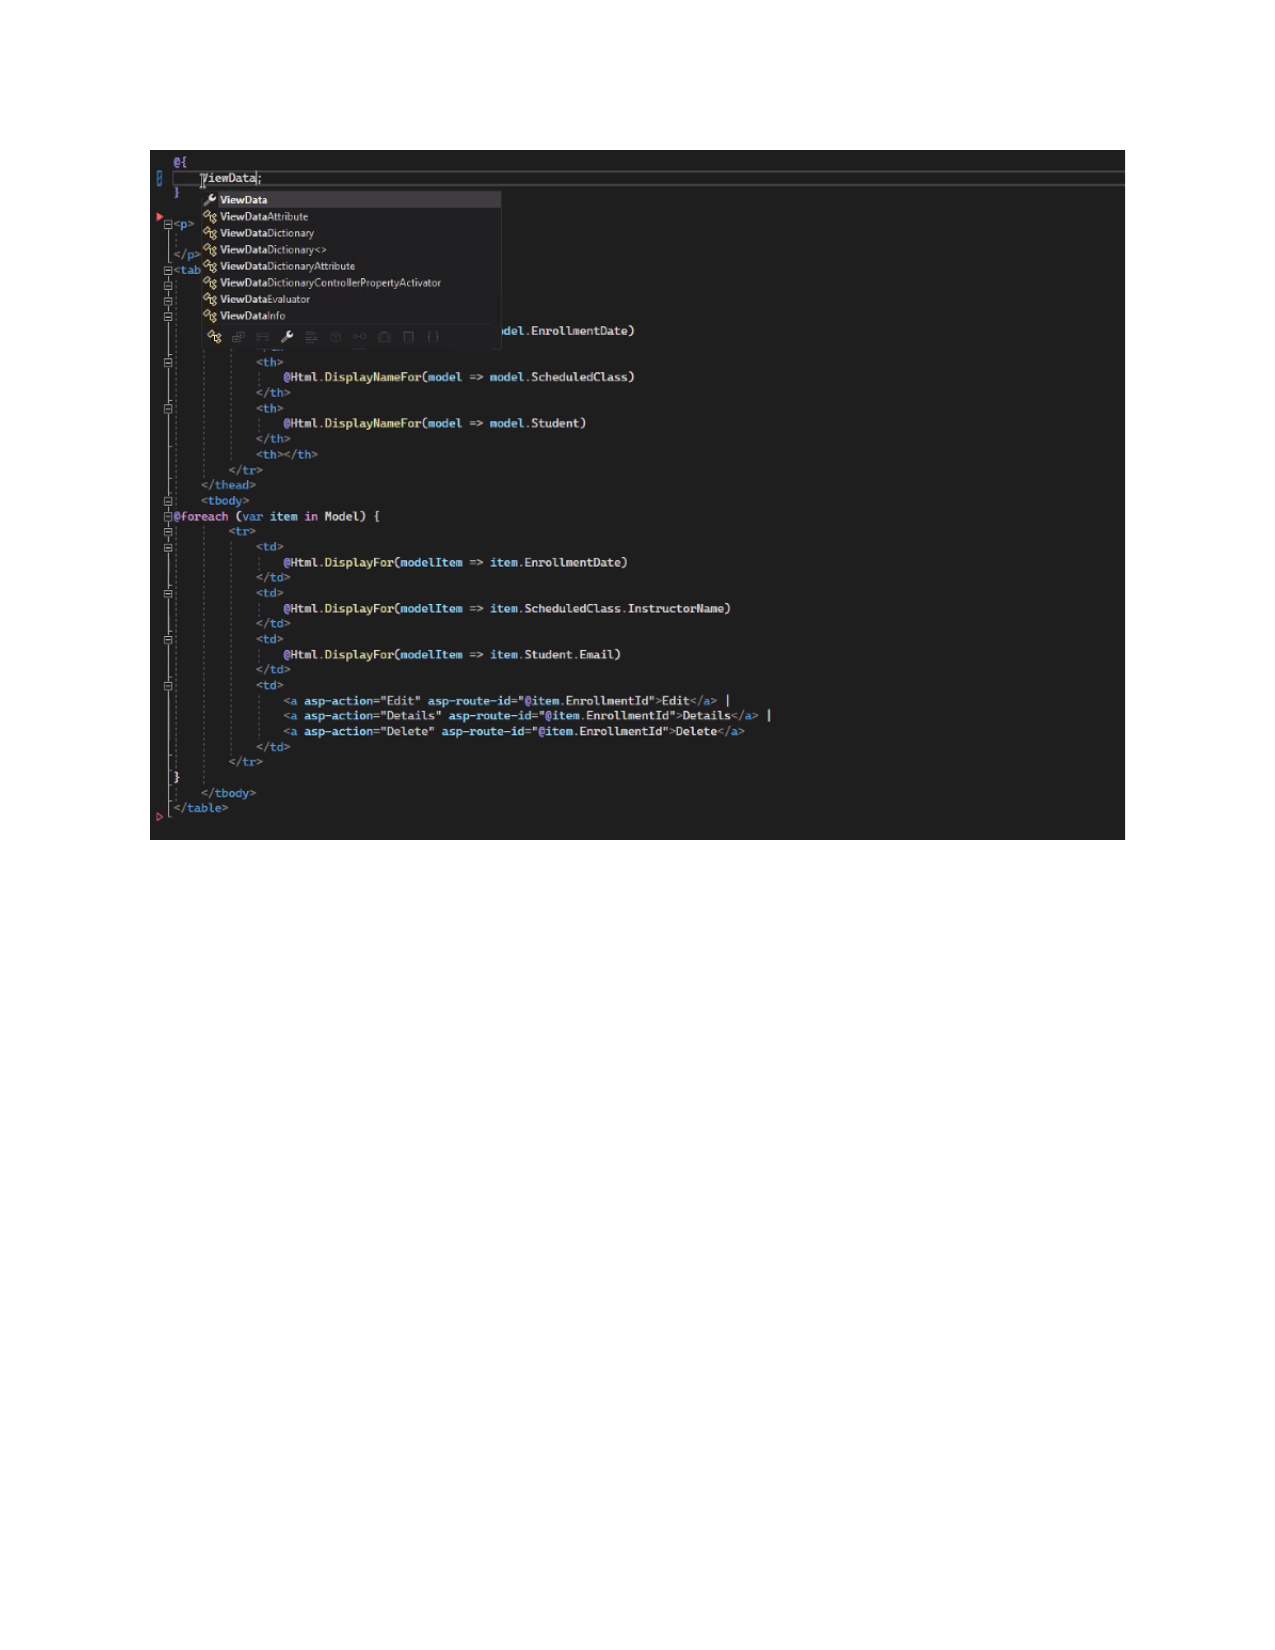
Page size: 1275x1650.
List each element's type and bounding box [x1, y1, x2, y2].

picture [150, 150, 1125, 840]
